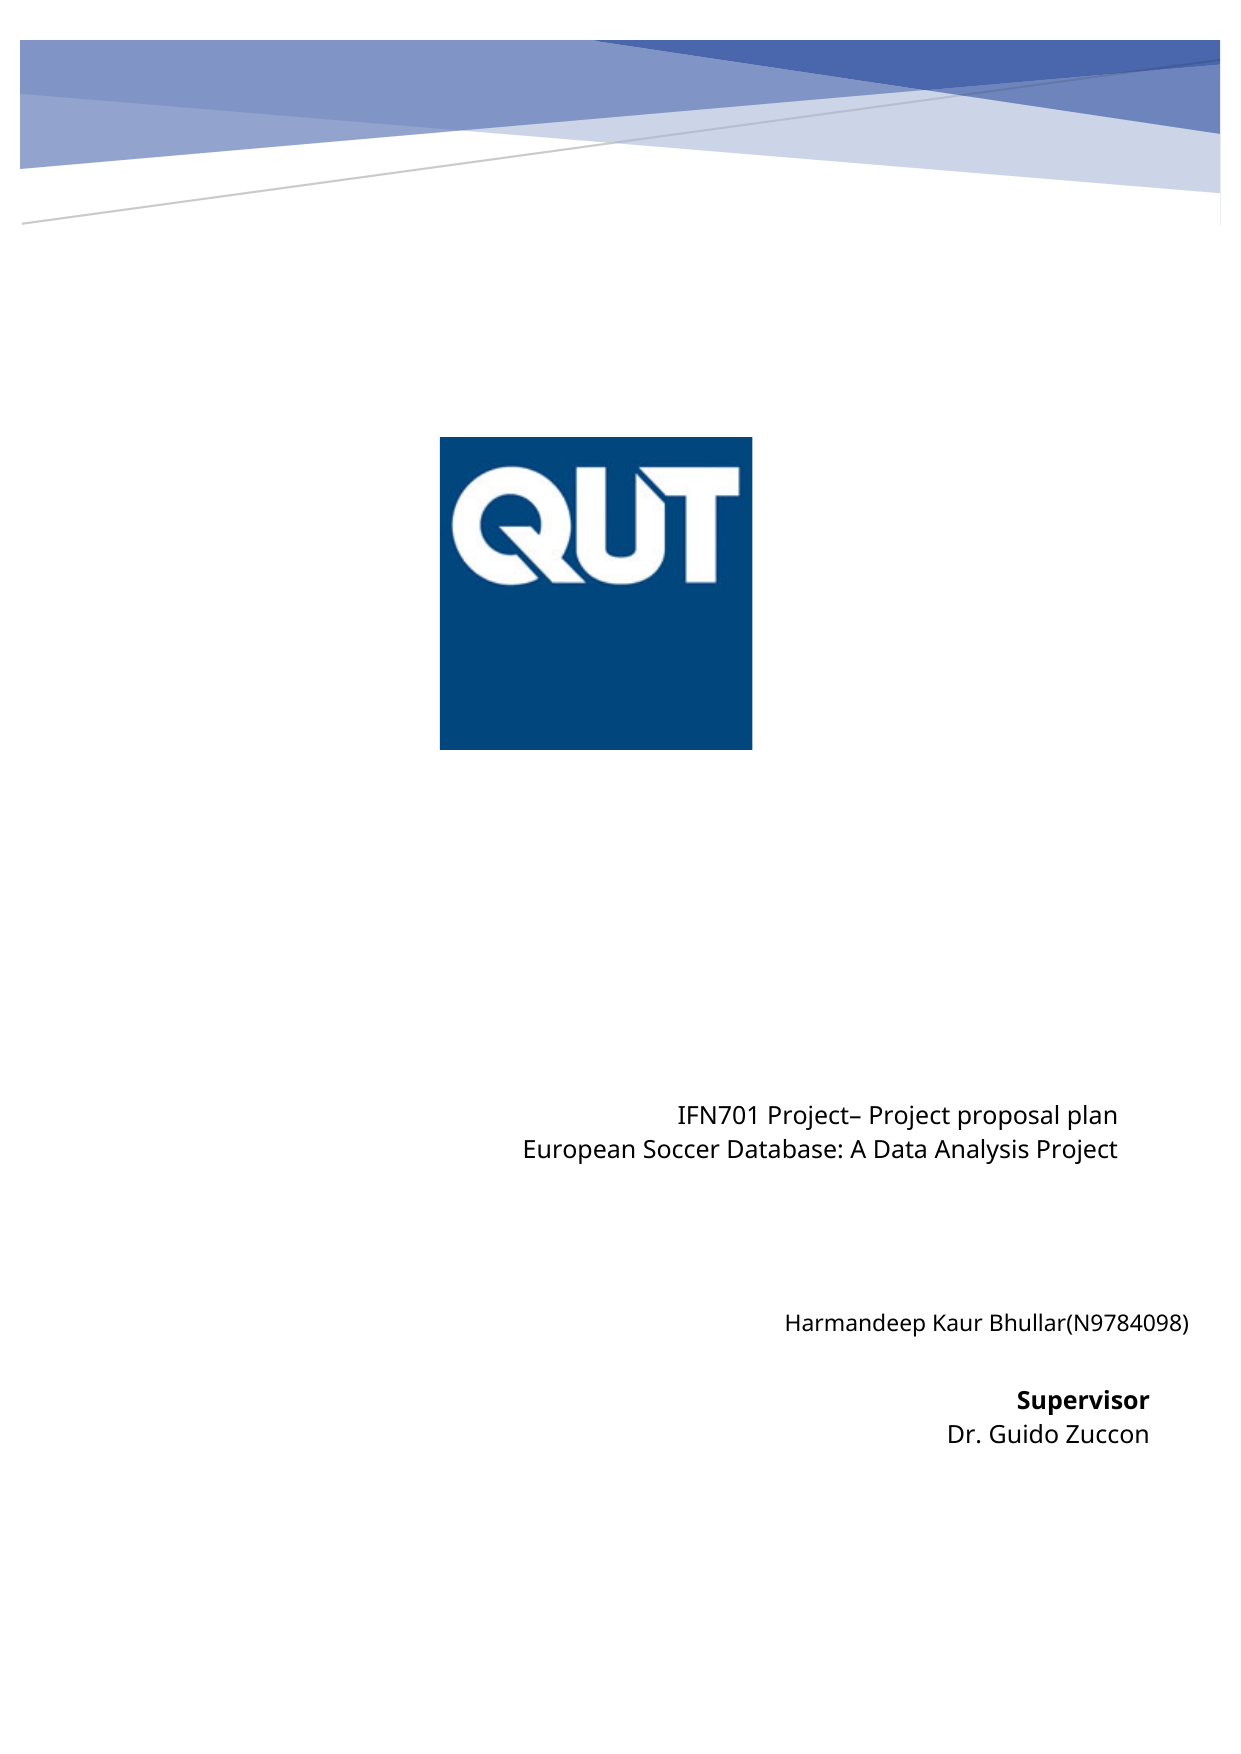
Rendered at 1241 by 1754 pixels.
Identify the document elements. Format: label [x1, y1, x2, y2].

picture [20, 40, 1221, 240]
picture [439, 437, 753, 750]
